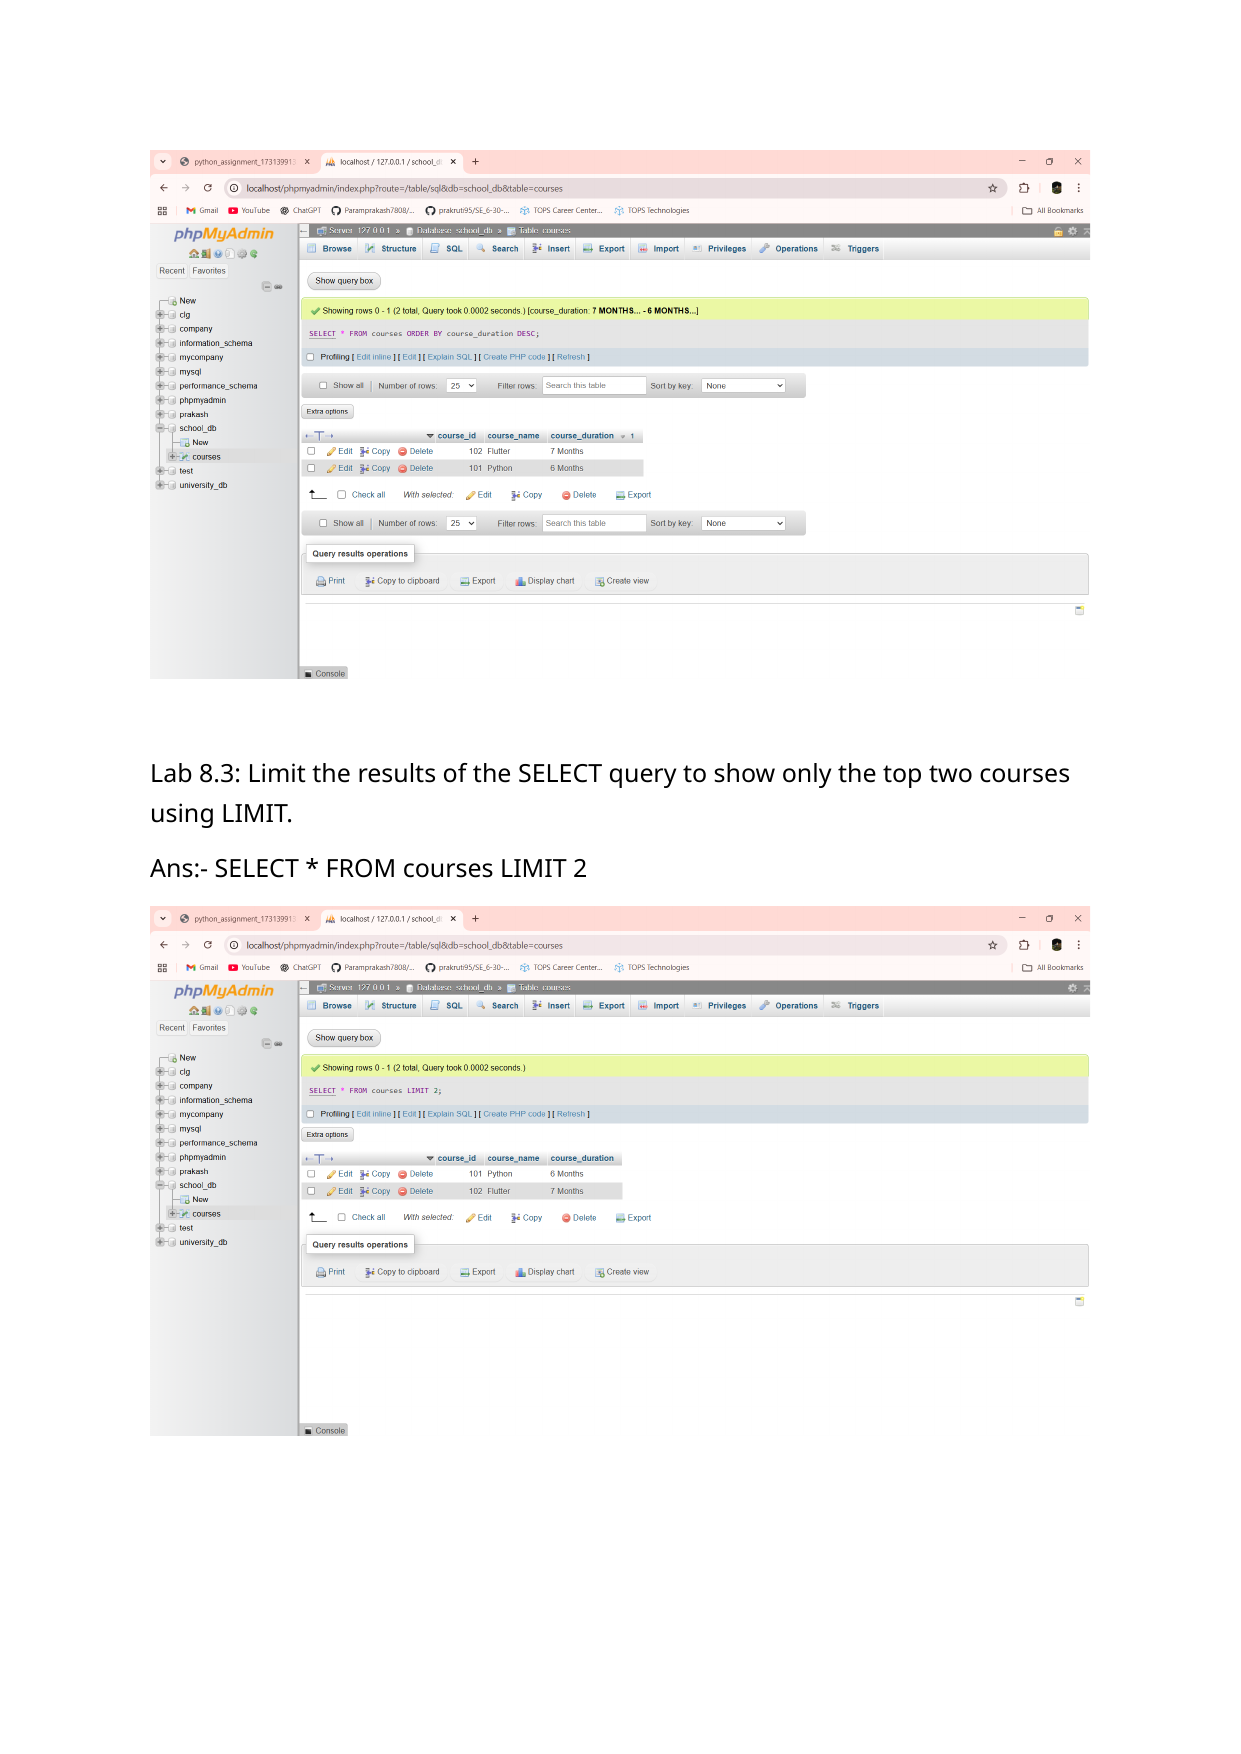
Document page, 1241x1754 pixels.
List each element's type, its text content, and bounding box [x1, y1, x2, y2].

text Ans:- SELECT * FROM courses LIMIT 2 [150, 851, 1090, 885]
picture [150, 150, 1091, 679]
text Lab 8.3: Limit the results of the SELECT query to show only the top two courses using LIMIT. [150, 756, 1090, 829]
picture [150, 906, 1091, 1436]
